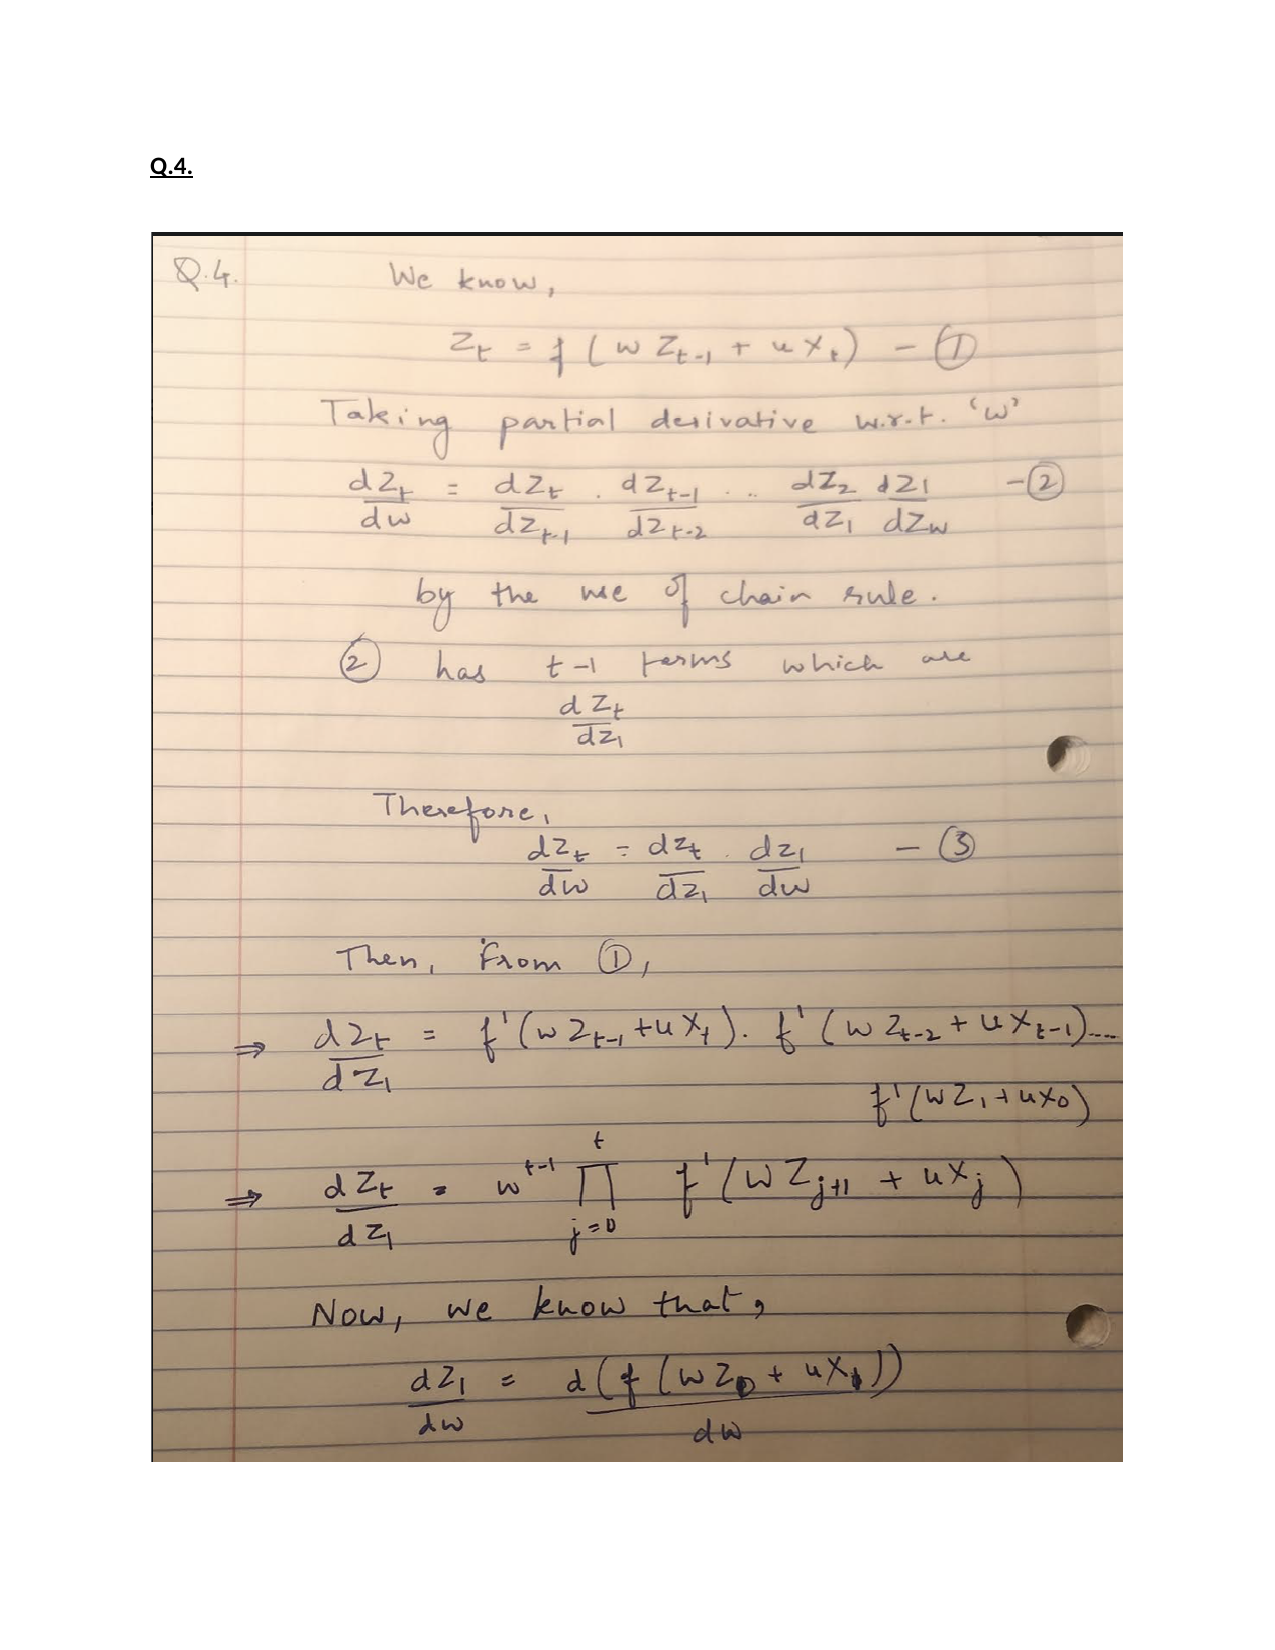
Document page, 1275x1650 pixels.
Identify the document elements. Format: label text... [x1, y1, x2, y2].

picture [150, 232, 1123, 1460]
text Q.4. [150, 150, 1125, 181]
